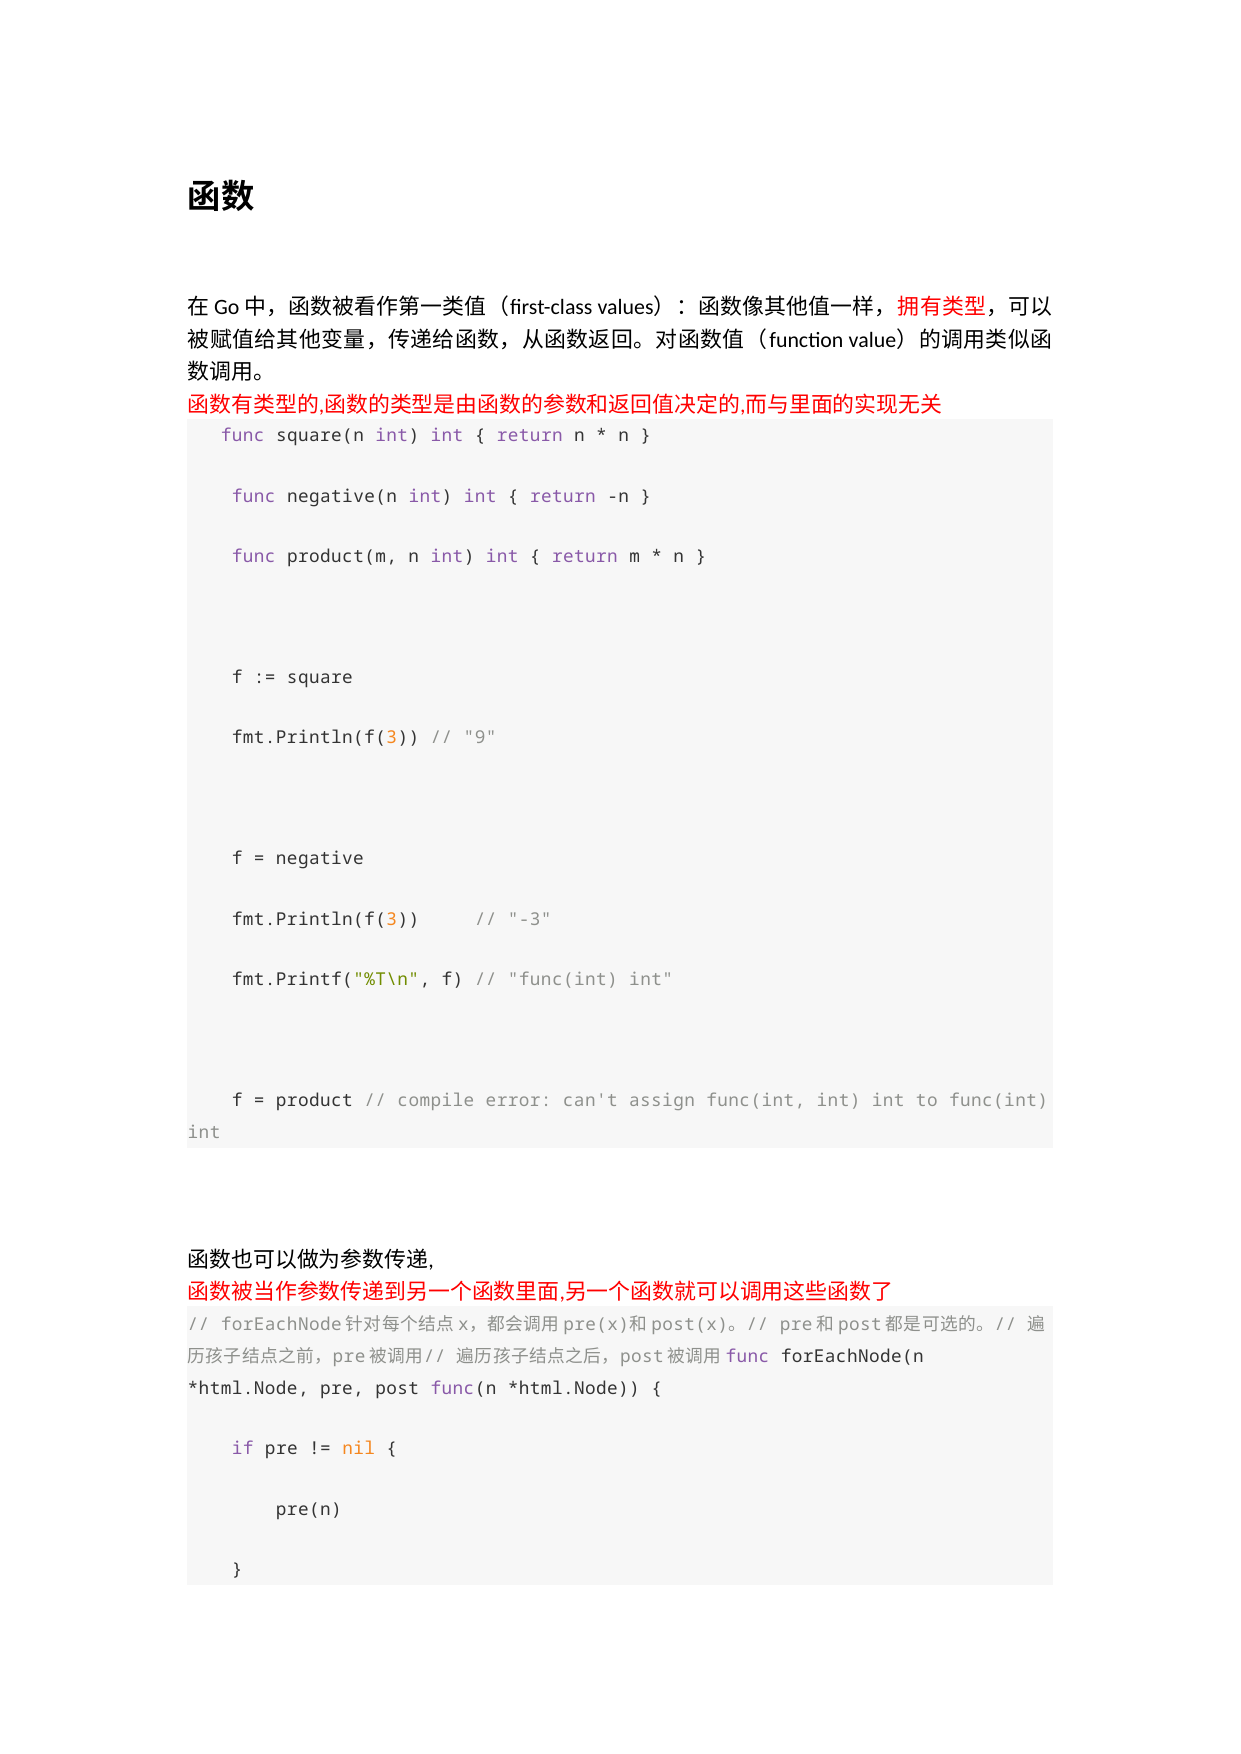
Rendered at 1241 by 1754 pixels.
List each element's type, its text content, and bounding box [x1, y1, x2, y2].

subtitle 函数 [187, 162, 1053, 227]
text f = product // compile error: can't assign func(int, int) int to func(int) int [187, 1083, 1053, 1148]
text fmt.Printf("%T\n", f) // "func(int) int" [187, 962, 1053, 995]
text pre(n) [187, 1492, 1053, 1524]
text } [187, 1552, 1053, 1585]
text fmt.Println(f(3)) // "-3" [187, 902, 1053, 934]
text // forEachNode针对每个结点x，都会调用pre(x)和post(x)。// pre和post都是可选的。// 遍历孩子结点之前，pre被调用// 遍历孩子结点之后，post被调用func forEachNode(n *html.Node, pre, post func(n *html.Node)) { [187, 1306, 1053, 1404]
text 函数被当作参数传递到另一个函数里面,另一个函数就可以调用这些函数了 [187, 1274, 1053, 1306]
text func negative(n int) int { return -n } [187, 479, 1053, 512]
text f := square [187, 660, 1053, 693]
text 函数有类型的,函数的类型是由函数的参数和返回值决定的,而与里面的实现无关 [187, 386, 1053, 419]
text if pre != nil { [187, 1432, 1053, 1464]
text fmt.Println(f(3)) // "9" [187, 721, 1053, 753]
text func product(m, n int) int { return m * n } [187, 539, 1053, 572]
text 函数也可以做为参数传递, [187, 1241, 1053, 1274]
text f = negative [187, 842, 1053, 874]
text func square(n int) int { return n * n } [187, 419, 1053, 451]
text 在Go中，函数被看作第一类值（first-class values）：函数像其他值一样，拥有类型，可以被赋值给其他变量，传递给函数，从函数返回。对函数值（function value）的调用类似函数调用。 [187, 289, 1053, 386]
